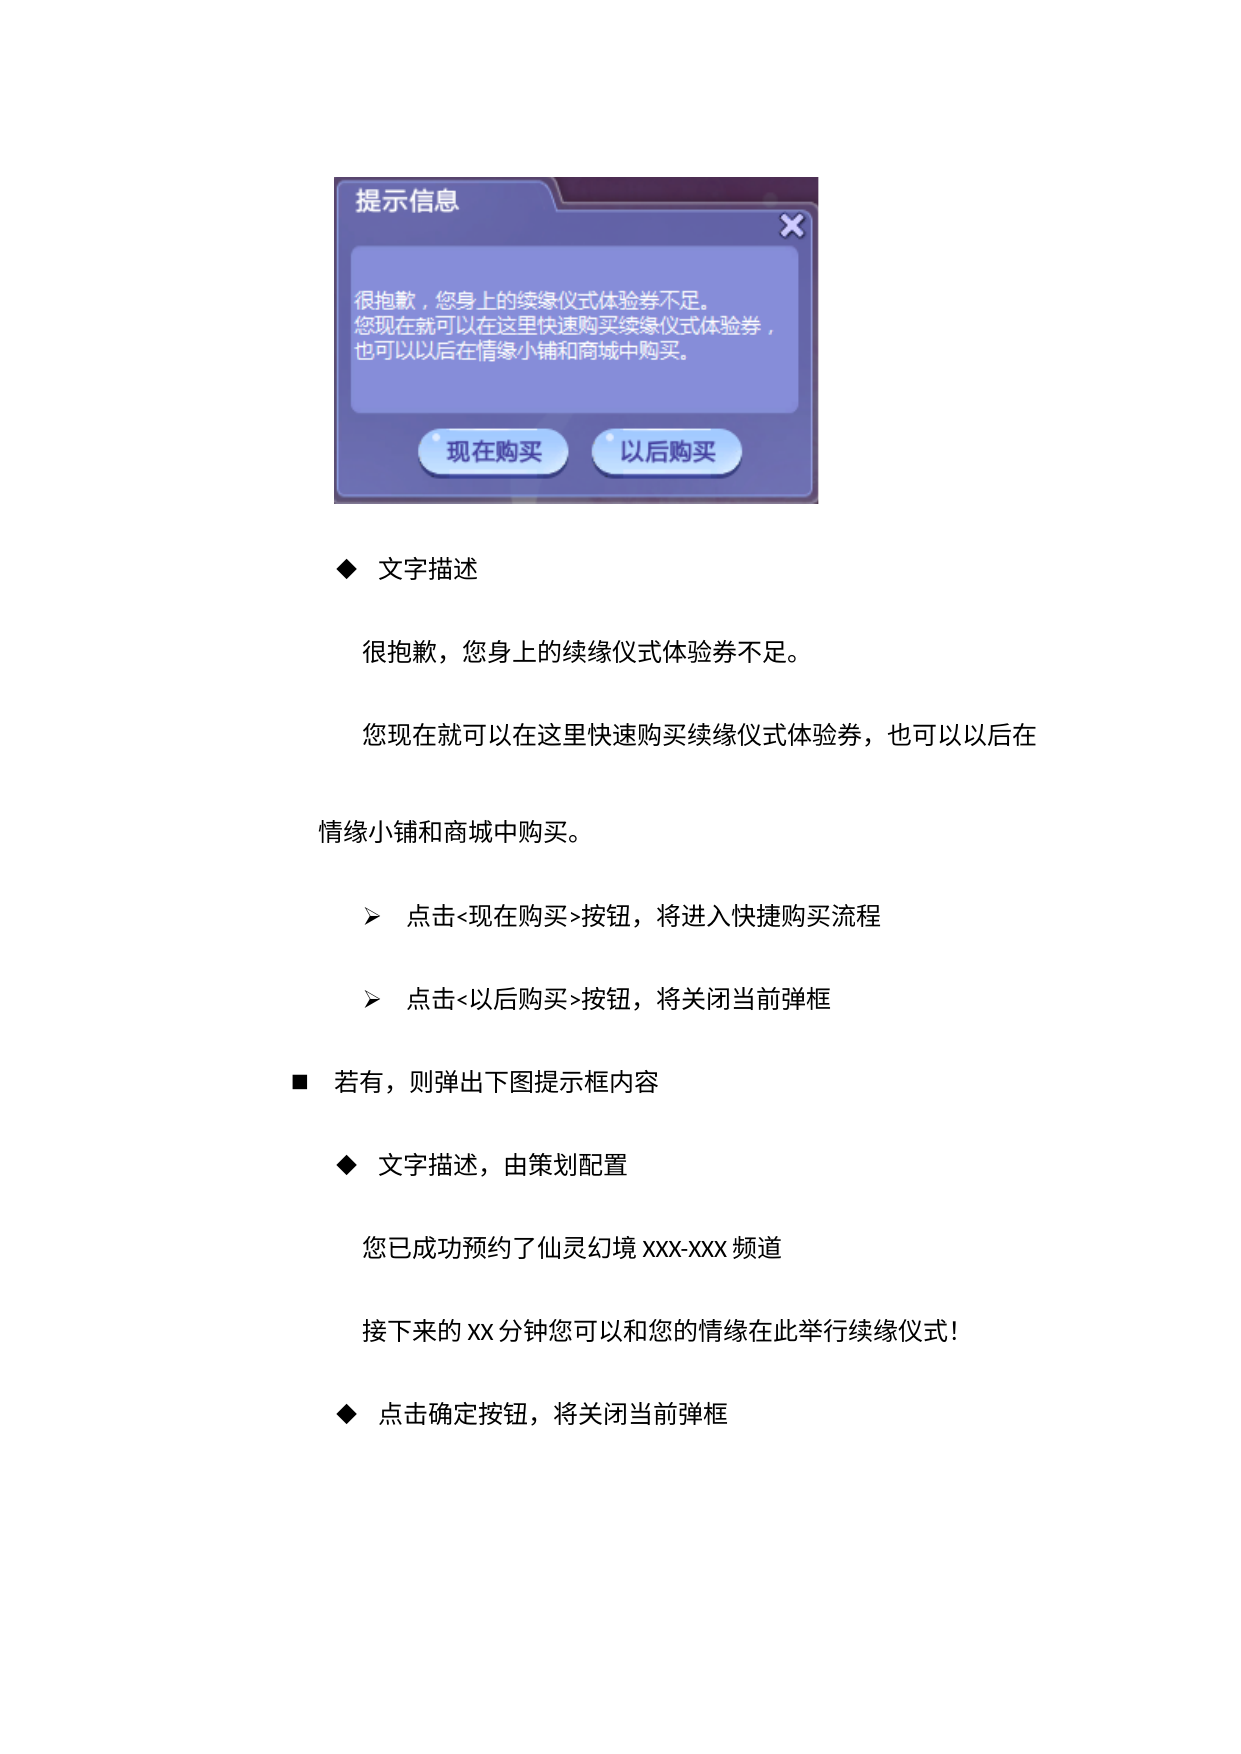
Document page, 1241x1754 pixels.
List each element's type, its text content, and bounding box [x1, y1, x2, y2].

list 点击确定按钮，将关闭当前弹框 [334, 1380, 1053, 1445]
list 点击<以后购买>按钮，将关闭当前弹框 [362, 965, 1053, 1030]
text 您已成功预约了仙灵幻境XXX-XXX频道 [319, 1214, 1053, 1279]
text 很抱歉，您身上的续缘仪式体验券不足。 [319, 618, 1053, 683]
list 文字描述，由策划配置 [334, 1131, 1053, 1196]
list 点击<现在购买>按钮，将进入快捷购买流程 [362, 882, 1053, 947]
text 接下来的XX分钟您可以和您的情缘在此举行续缘仪式！ [319, 1297, 1053, 1362]
list 若有，则弹出下图提示框内容 [290, 1048, 1053, 1113]
list 文字描述 [334, 535, 1053, 600]
picture [334, 177, 819, 504]
text 您现在就可以在这里快速购买续缘仪式体验券，也可以以后在情缘小铺和商城中购买。 [319, 701, 1053, 863]
